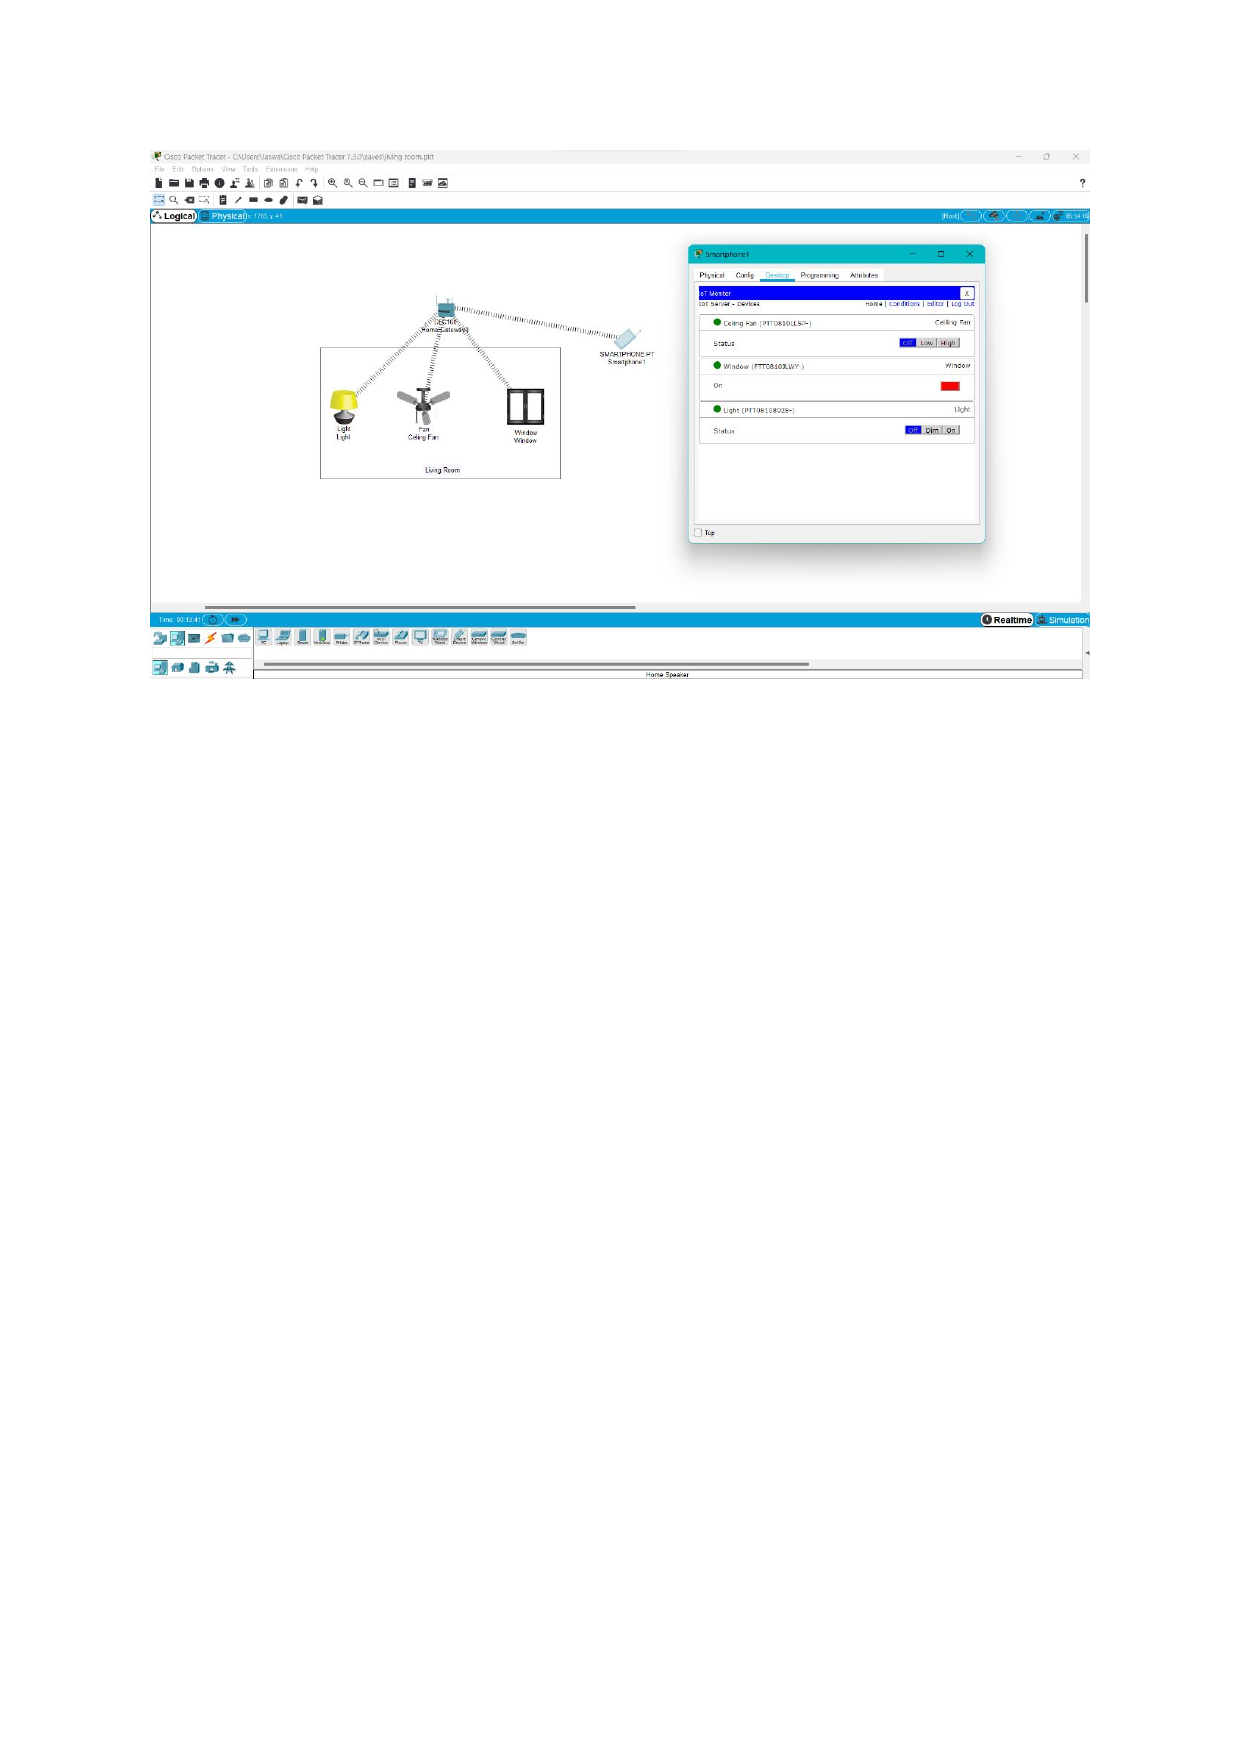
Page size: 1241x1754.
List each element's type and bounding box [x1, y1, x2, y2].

picture [150, 150, 1090, 679]
picture [1050, 616, 1090, 623]
